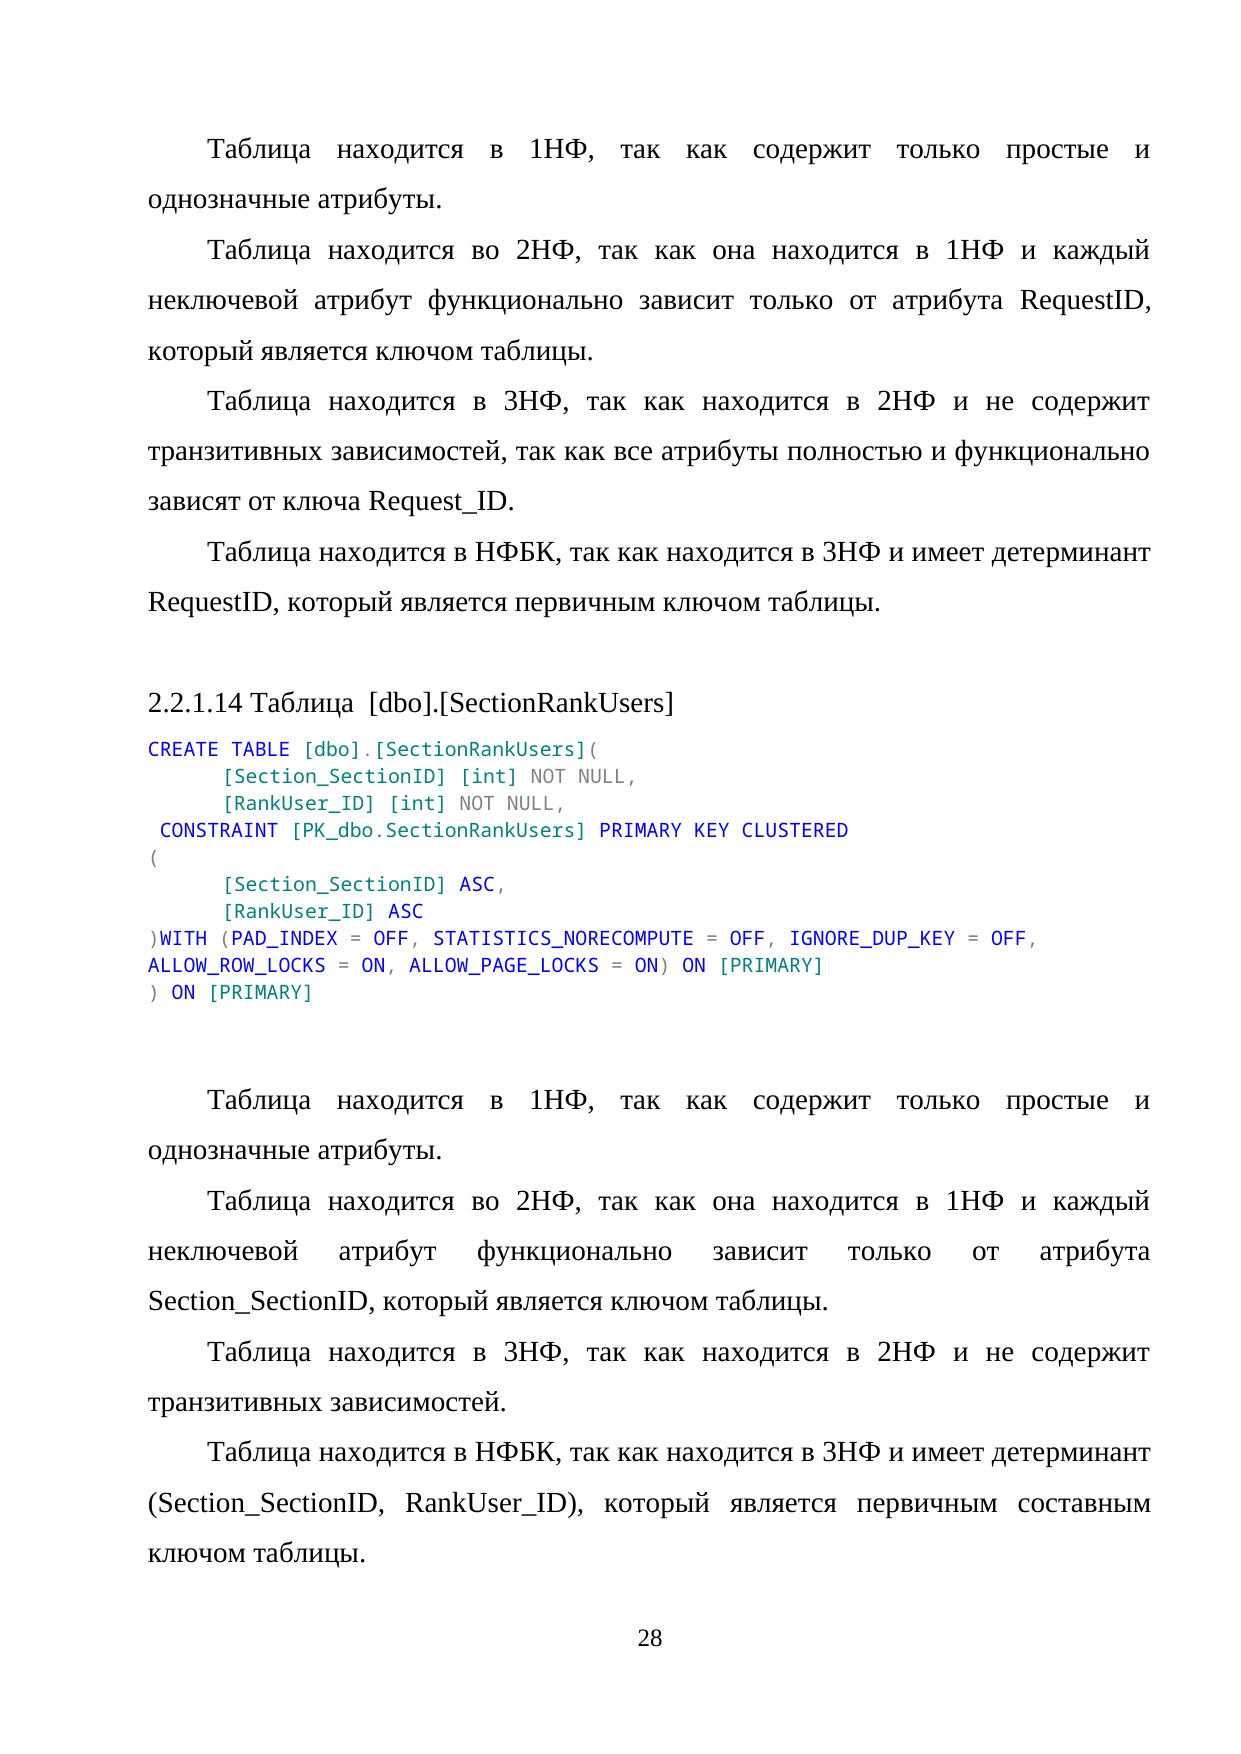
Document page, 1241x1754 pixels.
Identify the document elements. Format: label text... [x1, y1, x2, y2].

text Таблица находится в 1НФ, так как содержит только простые и однозначные атрибуты. [148, 1082, 1152, 1166]
text Таблица находится во 2НФ, так как она находится в 1НФ и каждый неключевой атрибут функционально зависит только от атрибута RequestID, который является ключом таблицы. [148, 232, 1152, 366]
text CREATE TABLE [dbo].[SectionRankUsers]( [148, 735, 1152, 762]
text [Section_SectionID] [int] NOT NULL, [148, 762, 1152, 789]
text [RankUser_ID] [int] NOT NULL, [148, 789, 1152, 816]
text Таблица находится в НФБК, так как находится в 3НФ и имеет детерминант (Section_SectionID, RankUser_ID), который является первичным составным ключом таблицы. [148, 1434, 1152, 1568]
text [RankUser_ID] ASC [148, 897, 1152, 924]
text ) ON [PRIMARY] [148, 978, 1152, 1005]
subtitle 2.2.1.14 Таблица [dbo].[SectionRankUsers] [148, 685, 1152, 718]
text )WITH (PAD_INDEX = OFF, STATISTICS_NORECOMPUTE = OFF, IGNORE_DUP_KEY = OFF, ALLOW_ROW_LOCKS = ON, ALLOW_PAGE_LOCKS = ON) ON [PRIMARY] [148, 924, 1152, 978]
text Таблица находится в 3НФ, так как находится в 2НФ и не содержит транзитивных зависимостей. [148, 1334, 1152, 1418]
text ( [148, 843, 1152, 870]
text Таблица находится в НФБК, так как находится в 3НФ и имеет детерминант RequestID, который является первичным ключом таблицы. [148, 534, 1152, 618]
text Таблица находится в 3НФ, так как находится в 2НФ и не содержит транзитивных зависимостей, так как все атрибуты полностью и функционально зависят от ключа Request_ID. [148, 383, 1152, 517]
text [Section_SectionID] ASC, [148, 870, 1152, 897]
text Таблица находится во 2НФ, так как она находится в 1НФ и каждый неключевой атрибут функционально зависит только от атрибута Section_SectionID, который является ключом таблицы. [148, 1183, 1152, 1317]
text Таблица находится в 1НФ, так как содержит только простые и однозначные атрибуты. [148, 131, 1152, 215]
text CONSTRAINT [PK_dbo.SectionRankUsers] PRIMARY KEY CLUSTERED [148, 816, 1152, 843]
